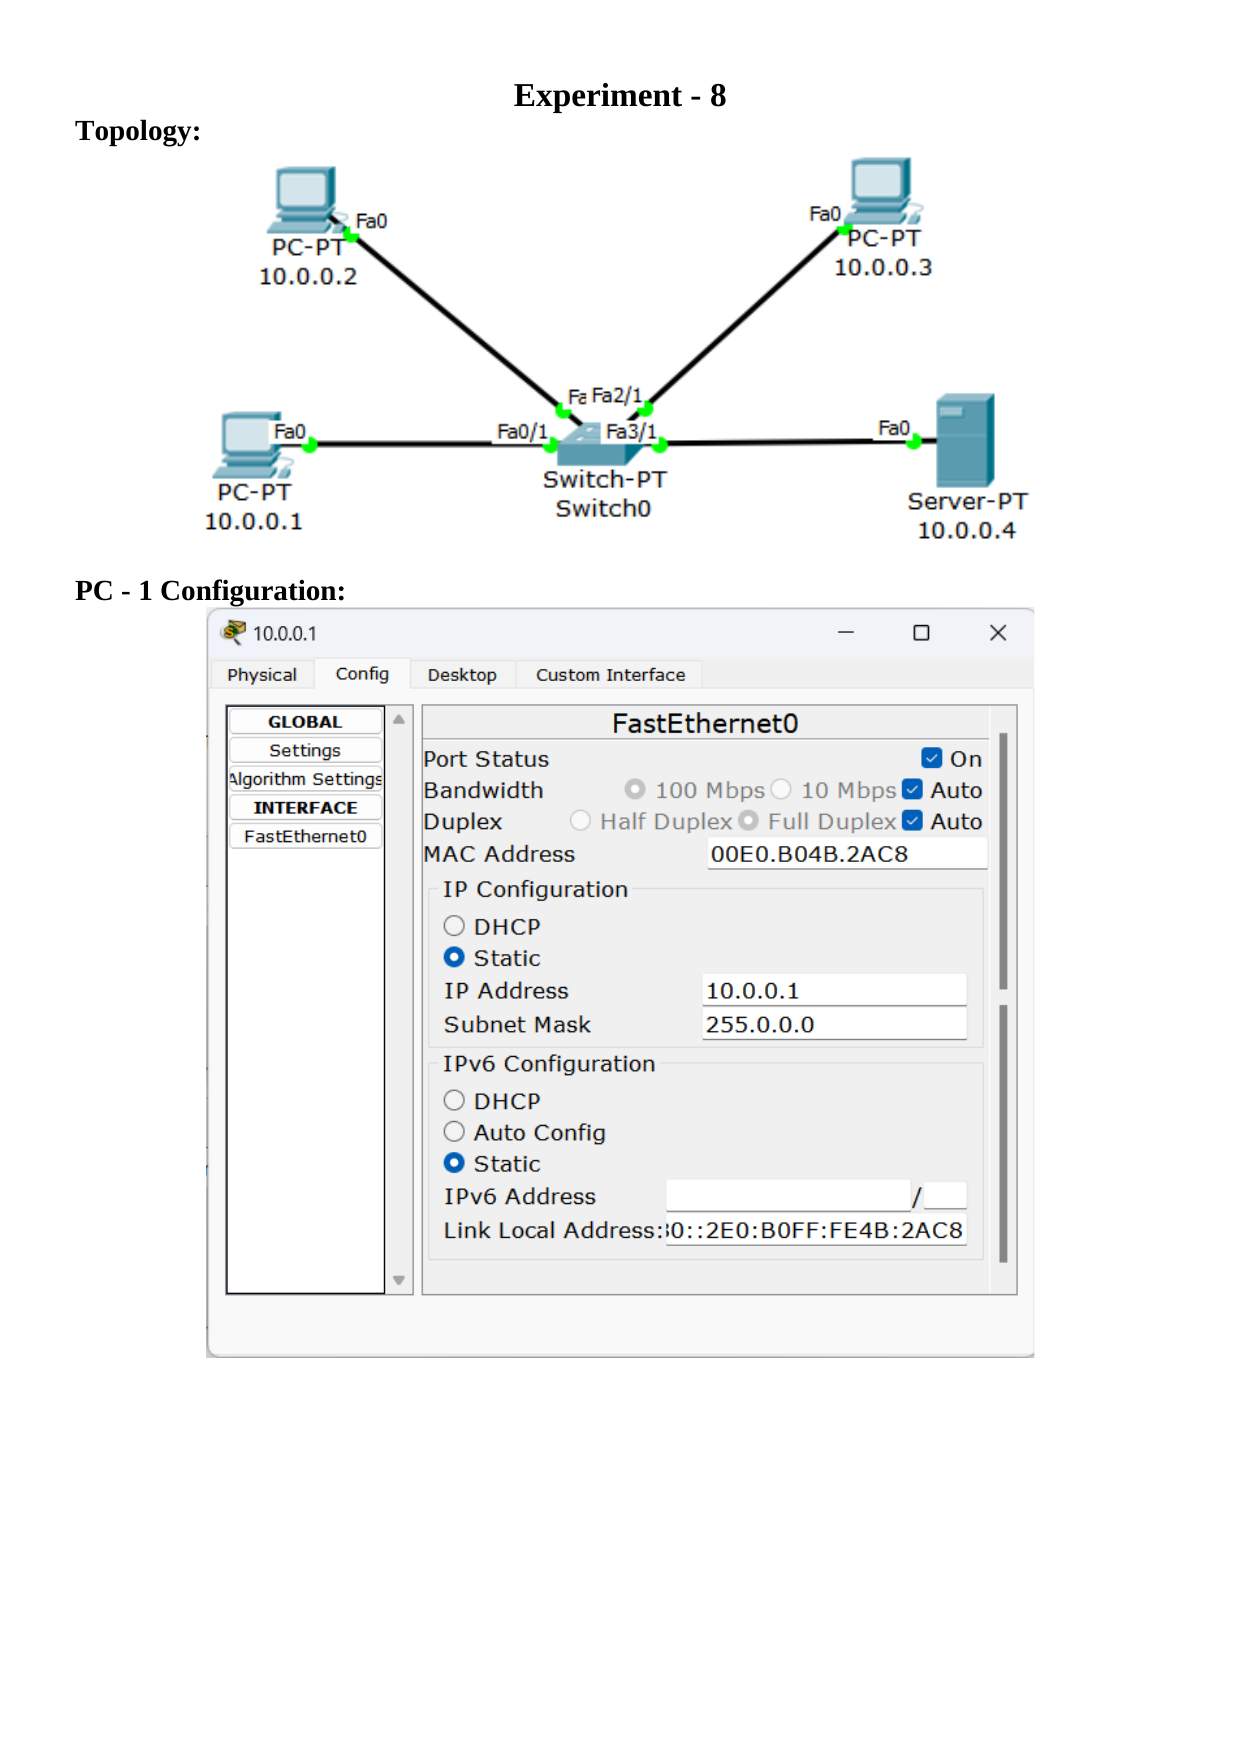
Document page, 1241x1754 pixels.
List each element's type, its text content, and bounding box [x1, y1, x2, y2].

text Experiment - 8 [75, 75, 1165, 113]
picture [197, 146, 1043, 550]
text Topology: [75, 113, 1165, 147]
picture [206, 607, 1035, 1358]
text PC - 1 Configuration: [75, 573, 1165, 607]
